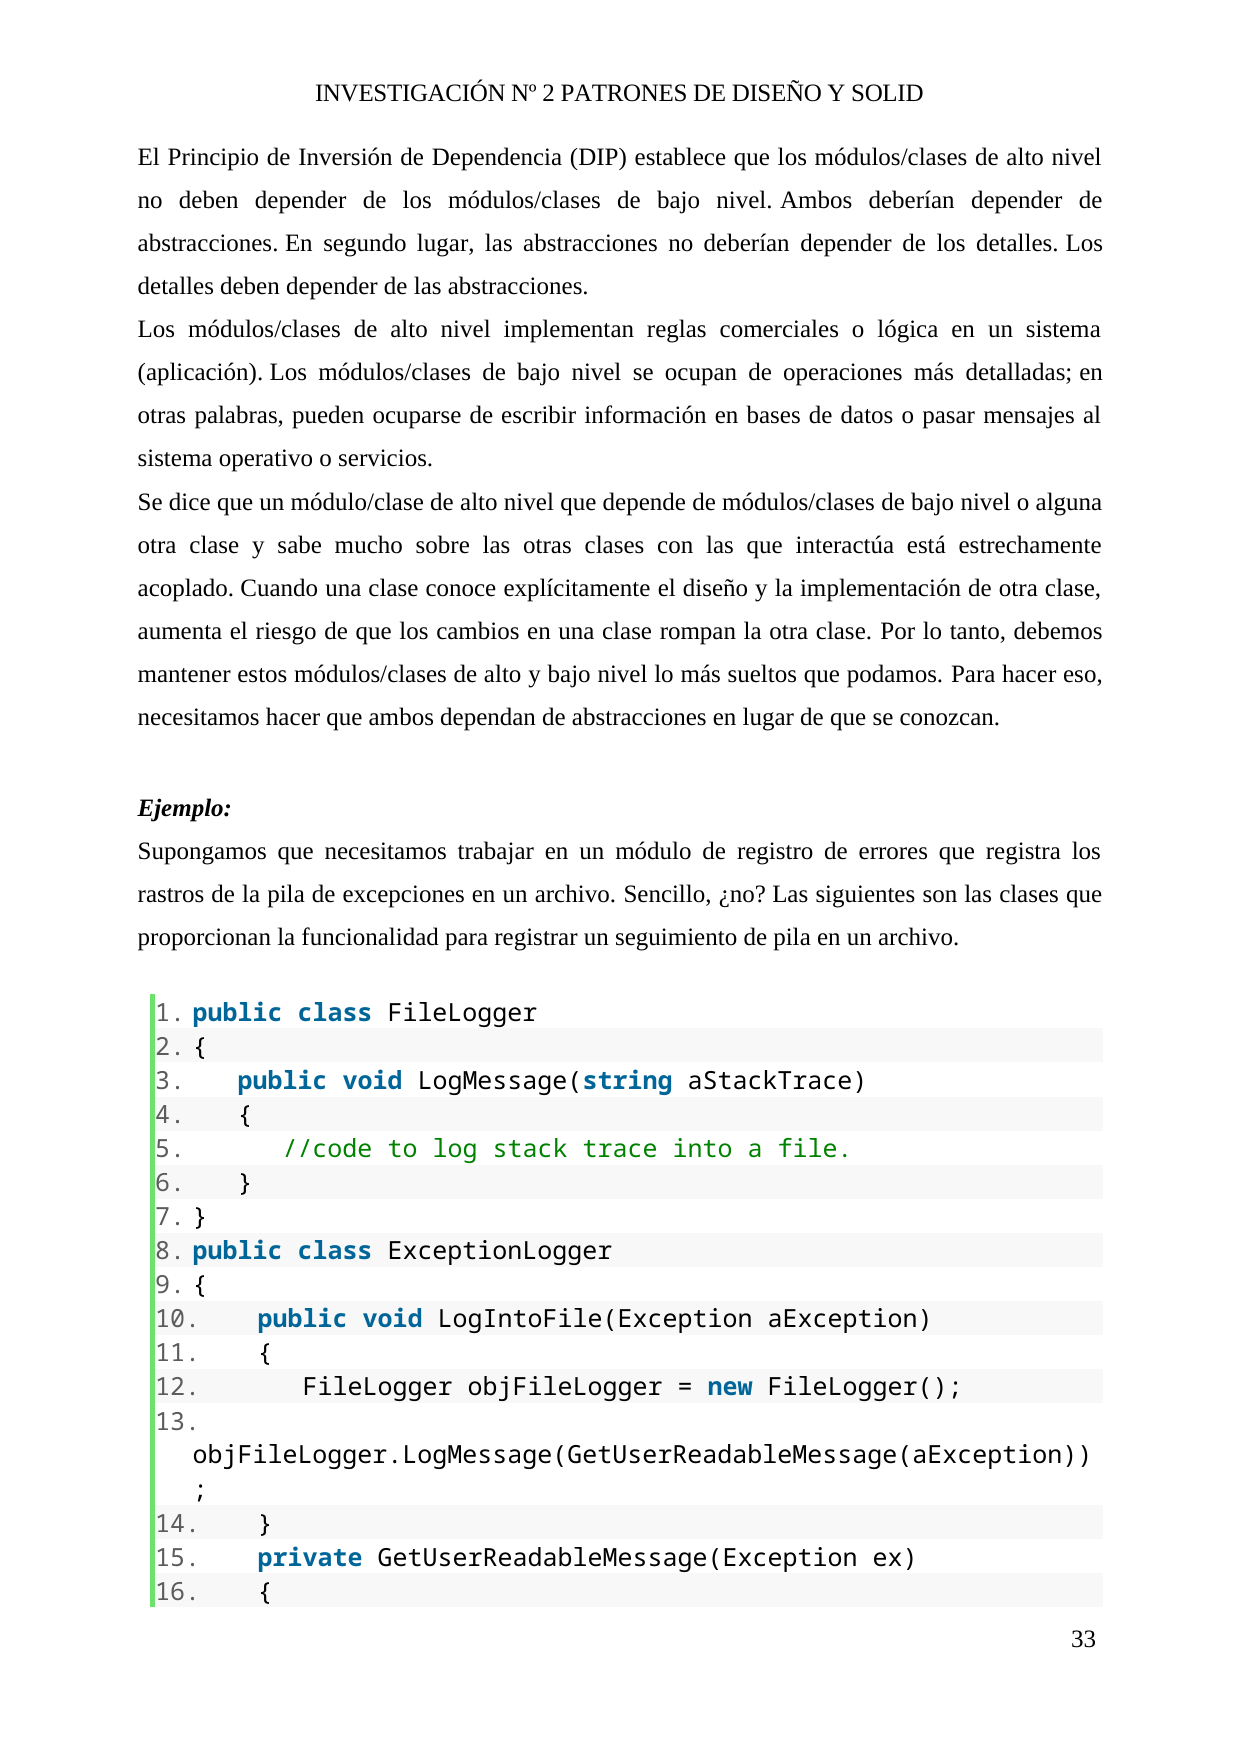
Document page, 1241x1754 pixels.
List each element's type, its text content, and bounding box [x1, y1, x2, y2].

subtitle Ejemplo: [137, 793, 1103, 821]
list } [155, 1199, 1103, 1233]
list public void LogIntoFile(Exception aException) [155, 1301, 1103, 1335]
list public void LogMessage(string aStackTrace) [155, 1062, 1103, 1097]
text Supongamos que necesitamos trabajar en un módulo de registro de errores que registra los rastros de la pila de excepciones en un archivo. Sencillo, ¿no? Las siguientes son las clases que proporcionan la funcionalidad para registrar un seguimiento de pila en un archivo. [137, 902, 1103, 951]
list { [155, 1335, 1103, 1369]
text Supongamos que necesitamos trabajar en un módulo de registro de errores que registra los rastros de la pila de excepciones en un archivo. Sencillo, ¿no? Las siguientes son las clases que proporcionan la funcionalidad para registrar un seguimiento de pila en un archivo. [137, 836, 1103, 901]
list { [155, 1267, 1103, 1301]
list } [155, 1505, 1103, 1539]
list } [155, 1165, 1103, 1199]
text Se dice que un módulo/clase de alto nivel que depende de módulos/clases de bajo nivel o alguna otra clase y sabe mucho sobre las otras clases con las que interactúa está estrechamente acoplado. Cuando una clase conoce explícitamente el diseño y la implementación de otra clase, aumenta el riesgo de que los cambios en una clase rompan la otra clase. Por lo tanto, debemos mantener estos módulos/clases de alto y bajo nivel lo más sueltos que podamos. Para hacer eso, necesitamos hacer que ambos dependan de abstracciones en lugar de que se conozcan. [137, 487, 1103, 731]
list public class ExceptionLogger [155, 1233, 1103, 1267]
list //code to log stack trace into a file. [155, 1131, 1103, 1165]
list { [155, 1573, 1103, 1607]
list public class FileLogger [155, 994, 1103, 1028]
list objFileLogger.LogMessage(GetUserReadableMessage(aException)); [155, 1403, 1103, 1505]
text Los módulos/clases de alto nivel implementan reglas comerciales o lógica en un sistema (aplicación). Los módulos/clases de bajo nivel se ocupan de operaciones más detalladas; en otras palabras, pueden ocuparse de escribir información en bases de datos o pasar mensajes al sistema operativo o servicios. [137, 314, 1103, 472]
list FileLogger objFileLogger = new FileLogger(); [155, 1369, 1103, 1403]
list { [155, 1028, 1103, 1062]
list private GetUserReadableMessage(Exception ex) [155, 1539, 1103, 1573]
text El Principio de Inversión de Dependencia (DIP) establece que los módulos/clases de alto nivel no deben depender de los módulos/clases de bajo nivel. Ambos deberían depender de abstracciones. En segundo lugar, las abstracciones no deberían depender de los detalles. Los detalles deben depender de las abstracciones. [137, 142, 1103, 300]
list { [155, 1097, 1103, 1131]
